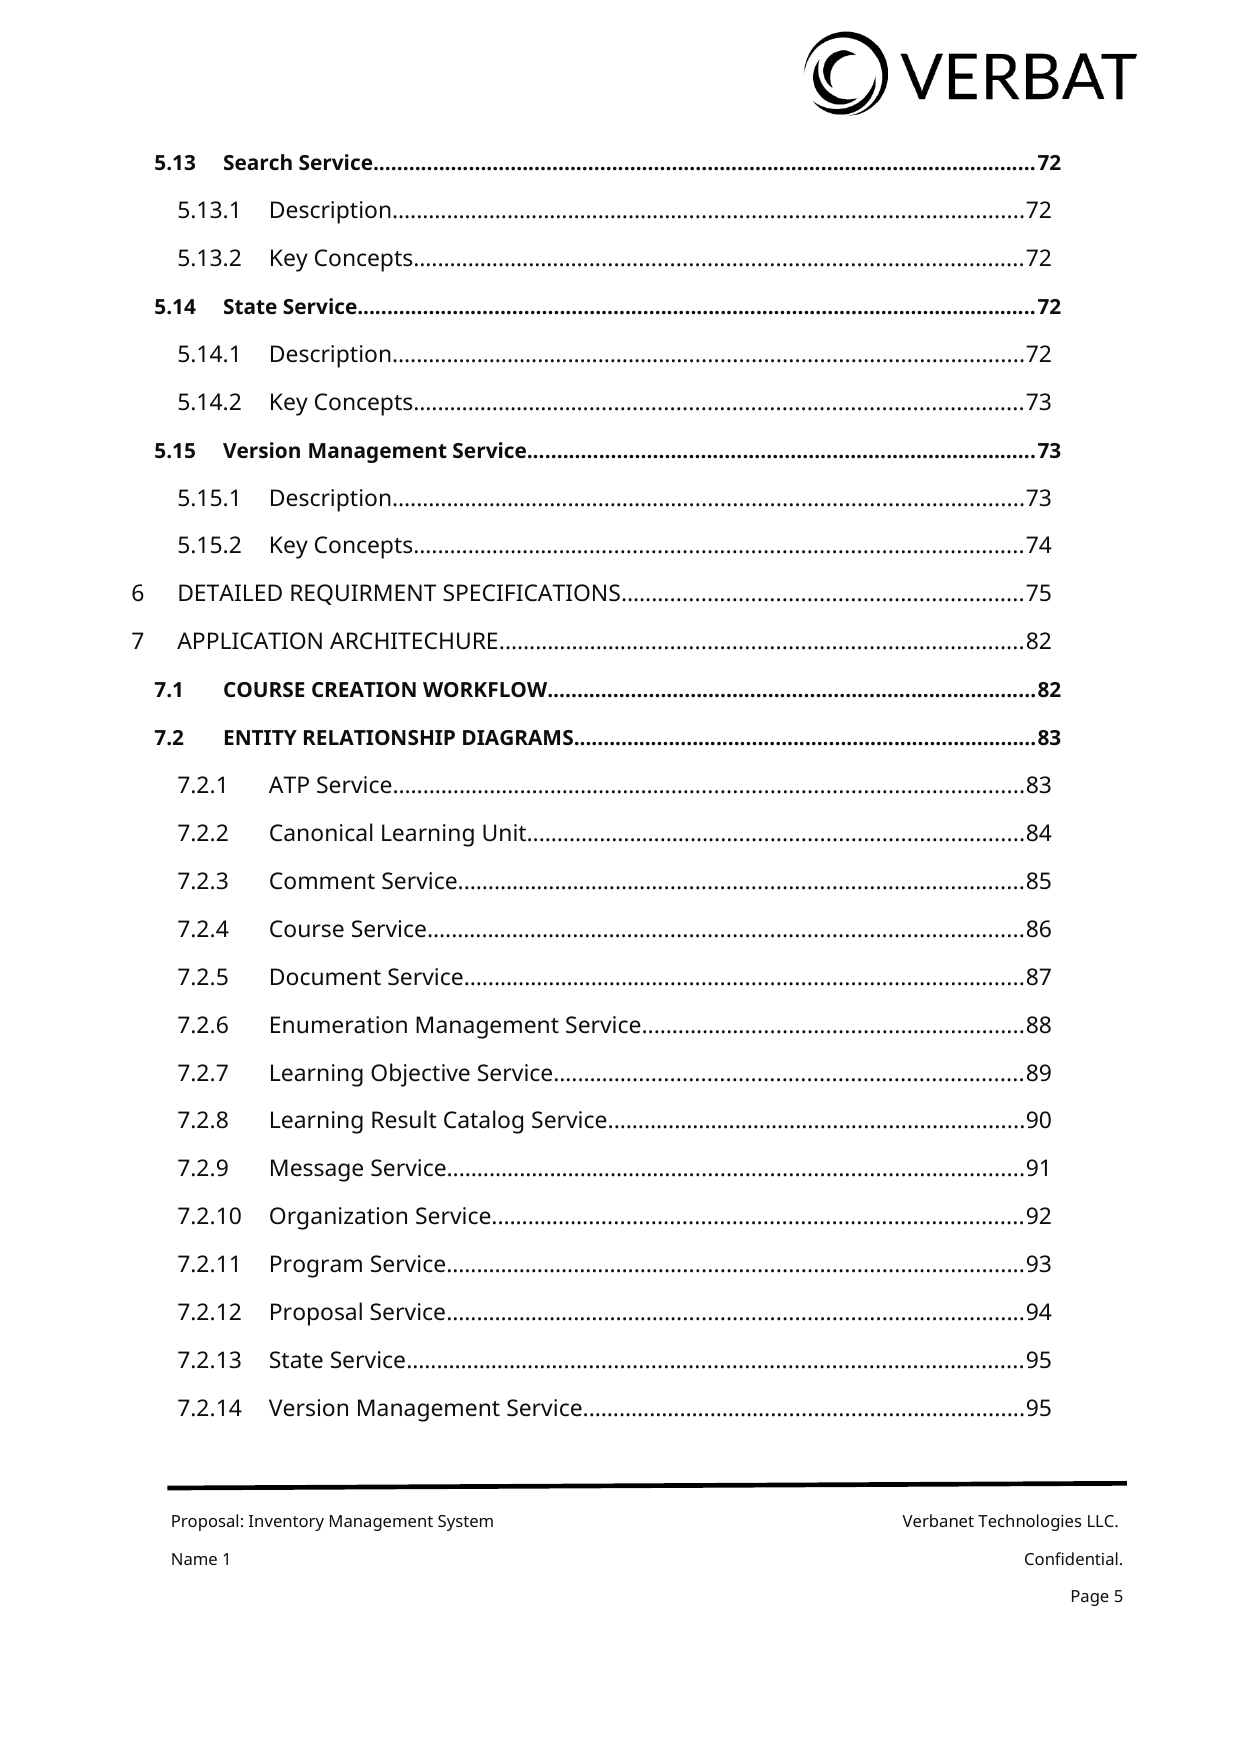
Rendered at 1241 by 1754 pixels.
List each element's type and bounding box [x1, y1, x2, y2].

picture [800, 27, 1138, 116]
